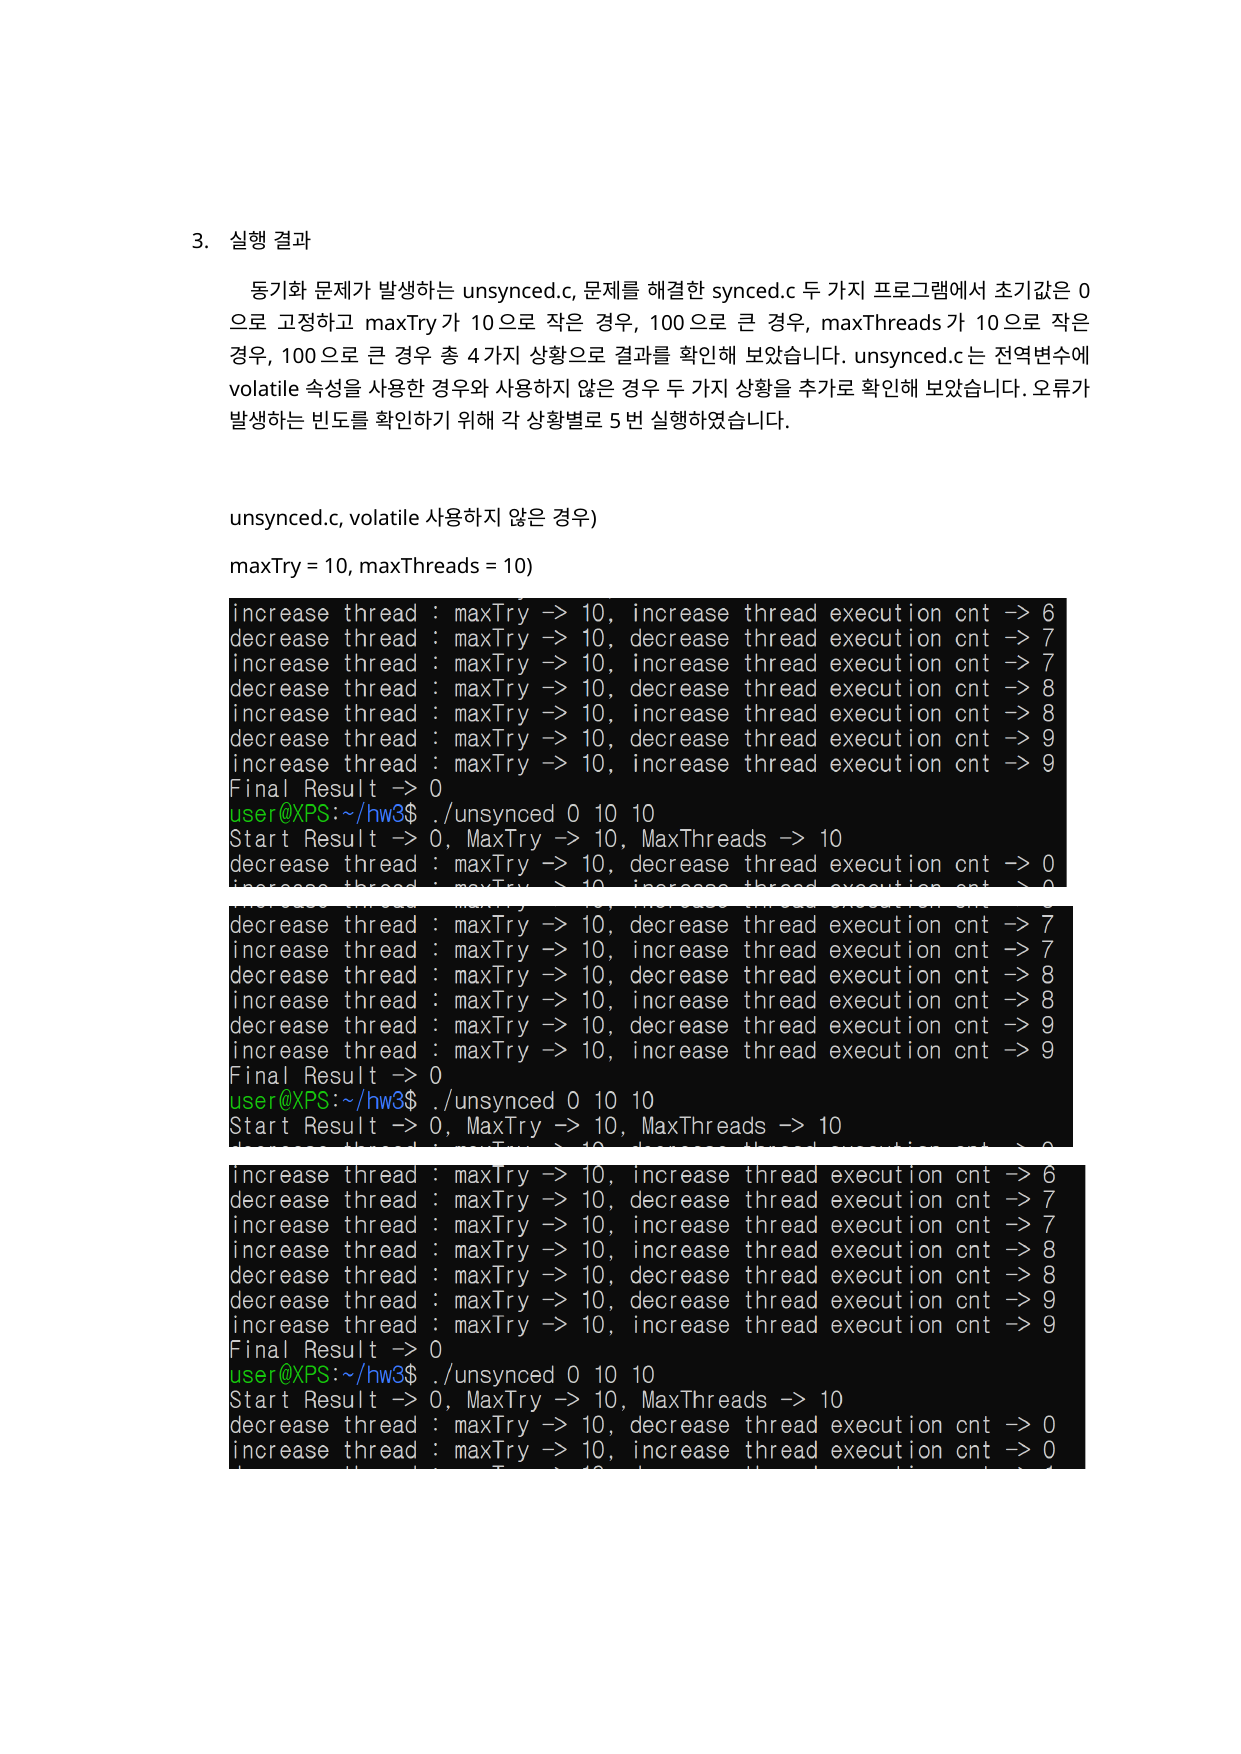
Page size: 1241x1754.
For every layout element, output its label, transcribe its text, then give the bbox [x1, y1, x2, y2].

list 동기화 문제가 발생하는 unsynced.c, 문제를 해결한 synced.c 두 가지 프로그램에서 초기값은 0으로 고정하고 maxTry가 10으로 작은 경우, 100으로 큰 경우, maxThreads가 10으로 작은 경우, 100으로 큰 경우 총 4가지 상황으로 결과를 확인해 보았습니다. unsynced.c는 전역변수에 volatile 속성을 사용한 경우와 사용하지 않은 경우 두 가지 상황을 추가로 확인해 보았습니다. 오류가 발생하는 빈도를 확인하기 위해 각 상황별로 5번 실행하였습니다. [229, 274, 1090, 435]
list unsynced.c, volatile 사용하지 않은 경우) [229, 501, 1090, 532]
list maxTry = 10, maxThreads = 10) [229, 551, 1090, 579]
picture [229, 1165, 1086, 1469]
picture [229, 906, 1073, 1147]
list 실행 결과 [192, 224, 1090, 255]
picture [229, 598, 1067, 887]
